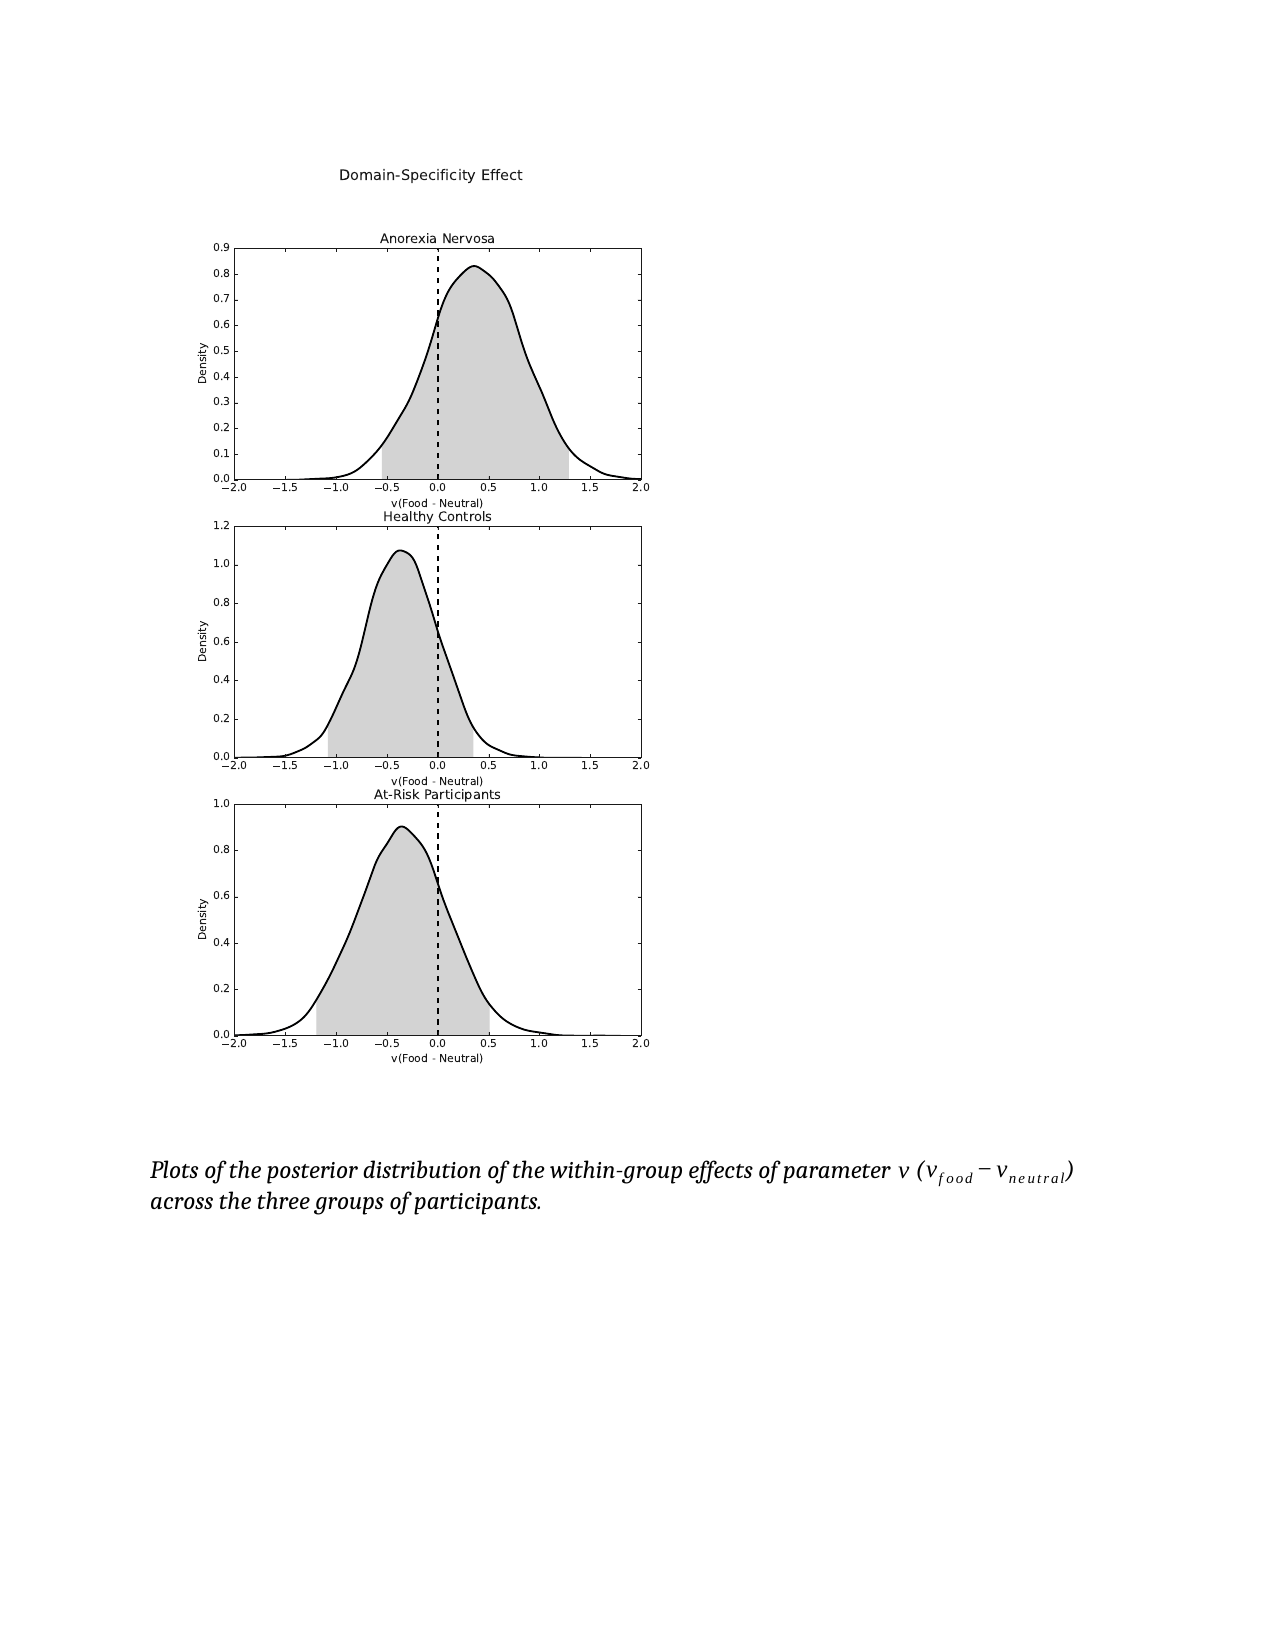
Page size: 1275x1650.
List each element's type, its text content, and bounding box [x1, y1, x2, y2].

text Plots of the posterior distribution of the within-group effects of parameter () across the three groups of participants. [150, 1155, 1125, 1215]
